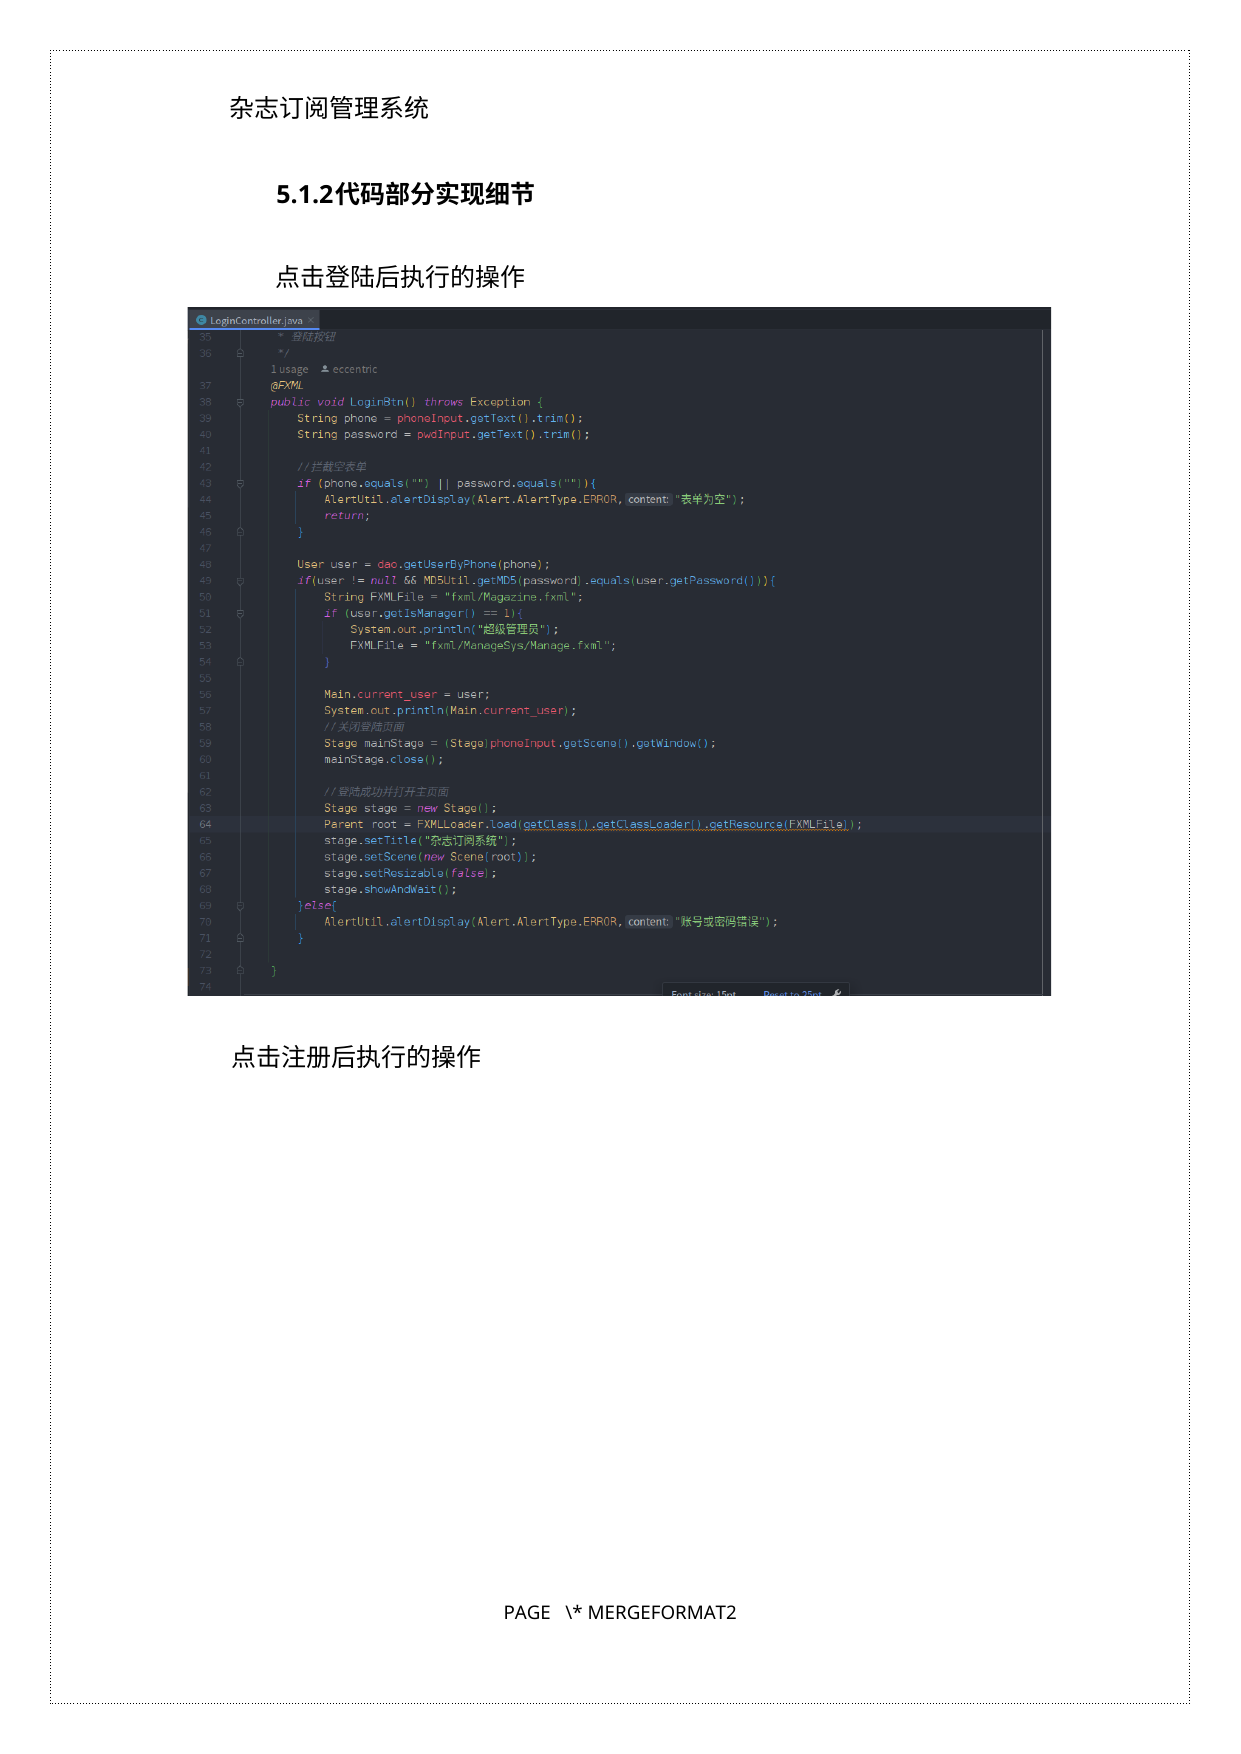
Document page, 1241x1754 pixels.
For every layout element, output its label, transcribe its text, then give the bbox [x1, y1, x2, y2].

text 点击注册后执行的操作 [187, 1023, 1053, 1088]
picture [187, 307, 1052, 996]
subtitle 代码部分实现细节 [276, 160, 1053, 225]
text 点击登陆后执行的操作 [231, 243, 1053, 308]
